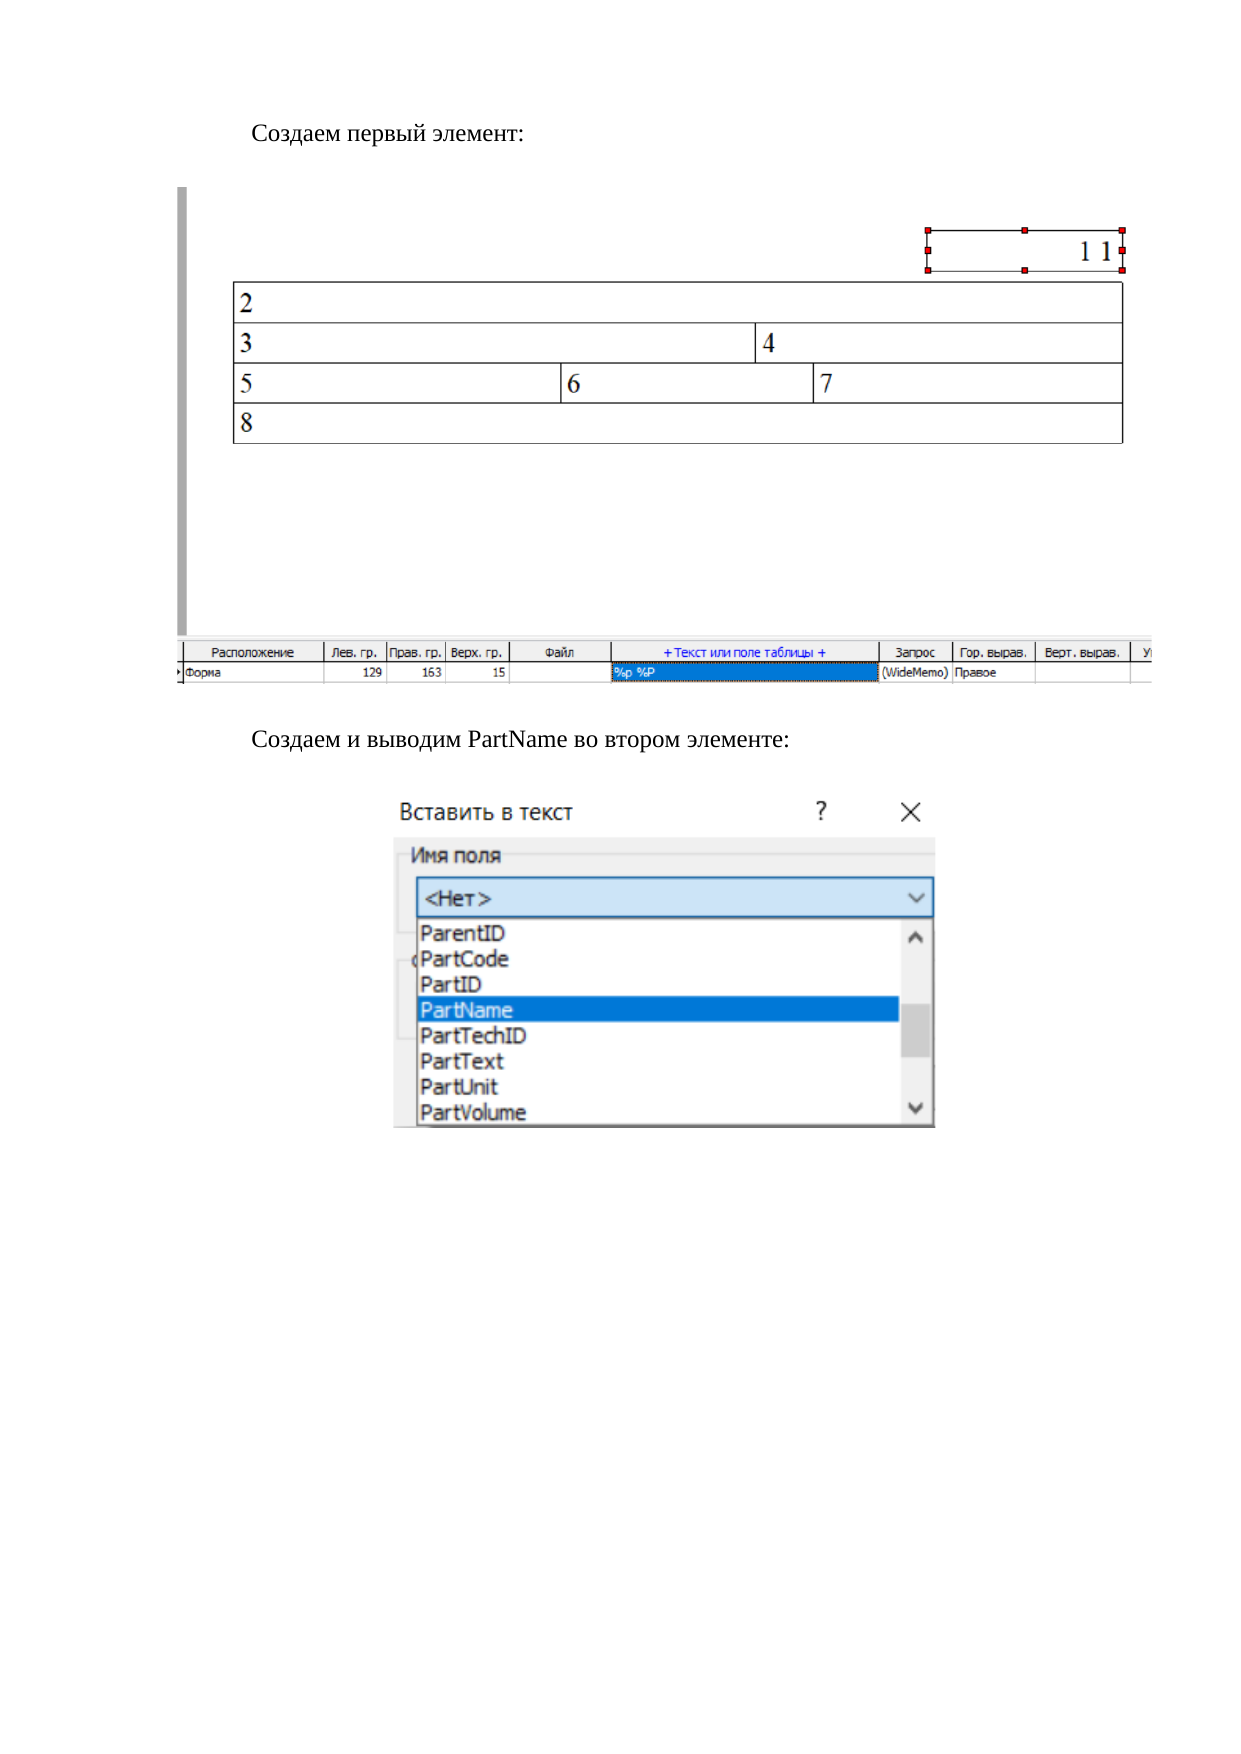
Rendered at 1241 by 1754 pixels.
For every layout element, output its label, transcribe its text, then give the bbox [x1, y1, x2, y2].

picture [393, 792, 936, 1128]
text Создаем первый элемент: [177, 118, 1152, 147]
text Создаем и выводим PartName во втором элементе: [177, 724, 1152, 753]
picture [177, 187, 1152, 684]
